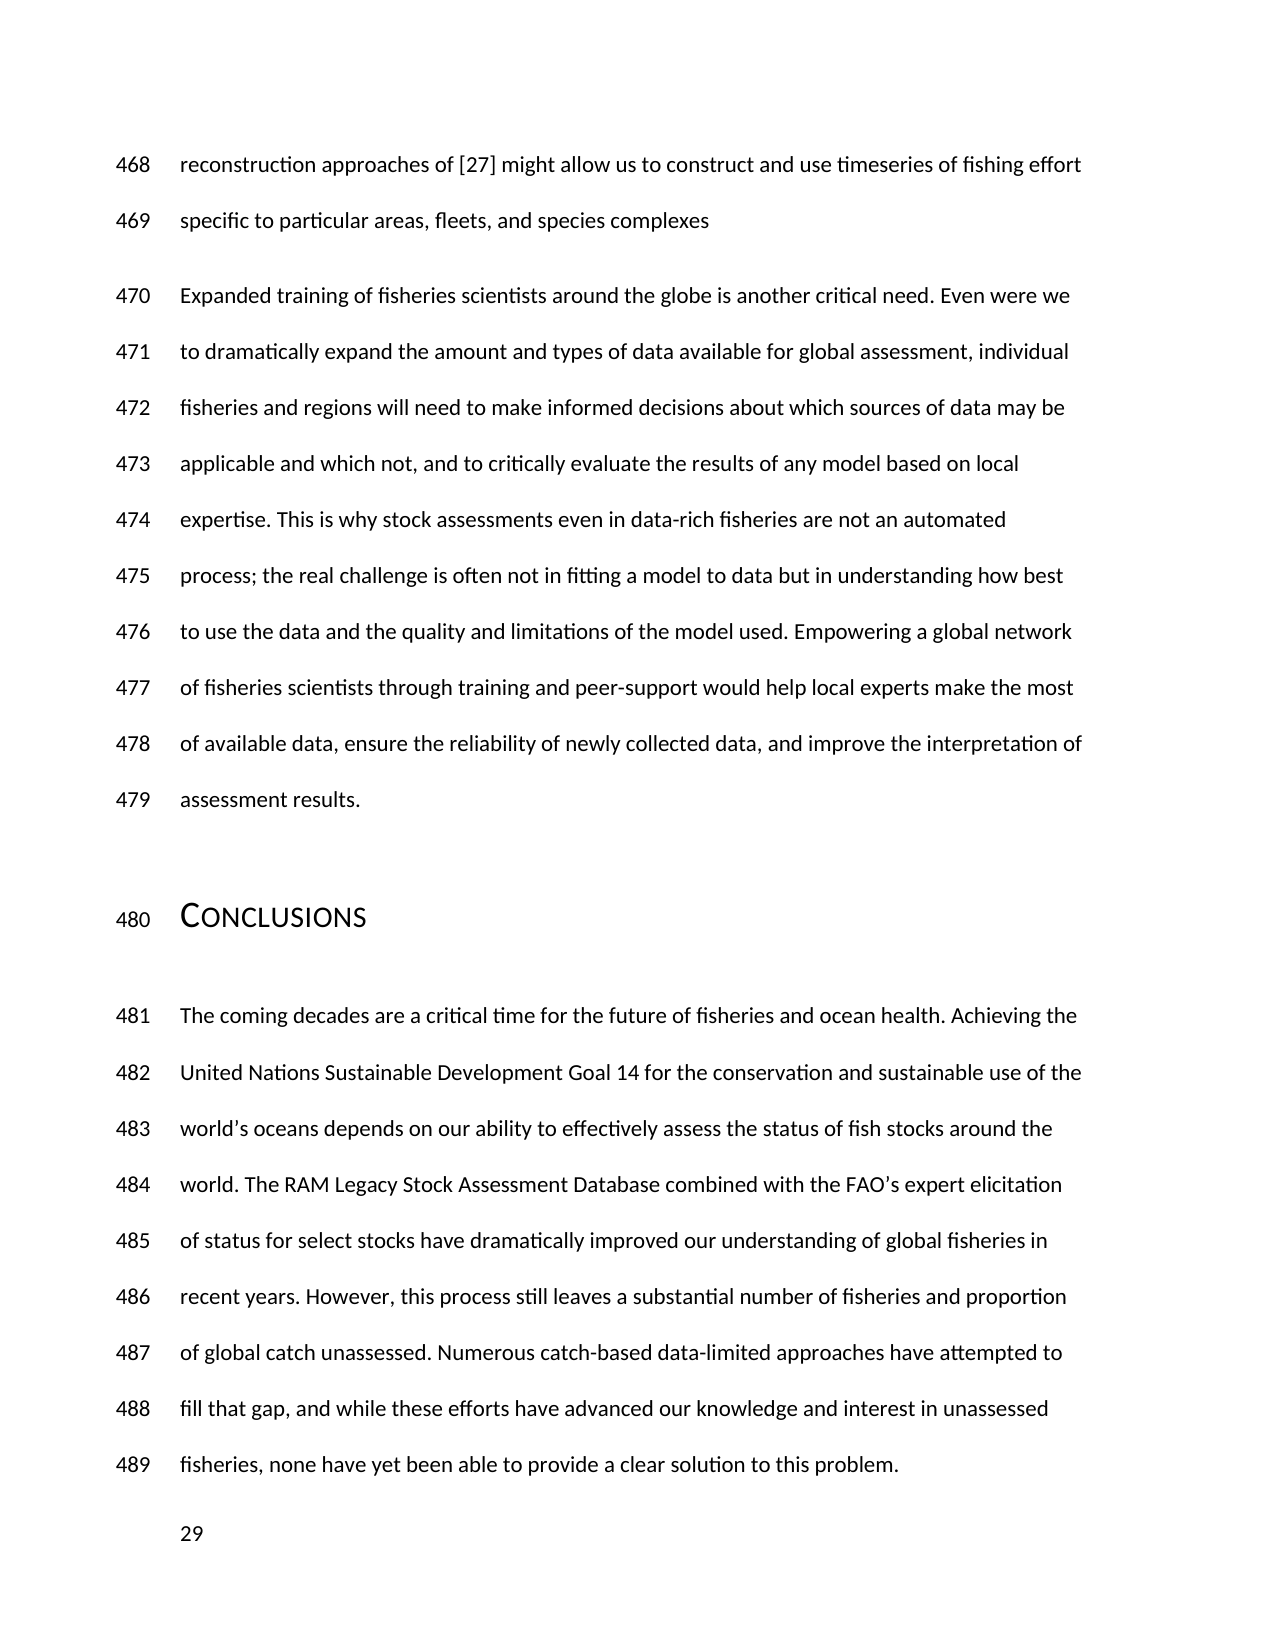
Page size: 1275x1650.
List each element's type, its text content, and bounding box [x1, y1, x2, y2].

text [180, 150, 1087, 234]
text Expanded training of fisheries scientists around the globe is another critical need. Even were we to dramatically expand the amount and types of data available for global assessment, individual fisheries and regions will need to make informed decisions about which sources of data may be applicable and which not, and to critically evaluate the results of any model based on local expertise. This is why stock assessments even in data-rich fisheries are not an automated process; the real challenge is often not in fitting a model to data but in understanding how best to use the data and the quality and limitations of the model used. Empowering a global network of fisheries scientists through training and peer-support would help local experts make the most of available data, ensure the reliability of newly collected data, and improve the interpretation of assessment results. [180, 281, 1087, 813]
text The coming decades are a critical time for the future of fisheries and ocean health. Achieving the United Nations Sustainable Development Goal 14 for the conservation and sustainable use of the world’s oceans depends on our ability to effectively assess the status of fish stocks around the world. The RAM Legacy Stock Assessment Database combined with the FAO’s expert elicitation of status for select stocks have dramatically improved our understanding of global fisheries in recent years. However, this process still leaves a substantial number of fisheries and proportion of global catch unassessed. Numerous catch-based data-limited approaches have attempted to fill that gap, and while these efforts have advanced our knowledge and interest in unassessed fisheries, none have yet been able to provide a clear solution to this problem. [180, 1002, 1087, 1478]
subtitle Conclusions [180, 891, 1087, 937]
